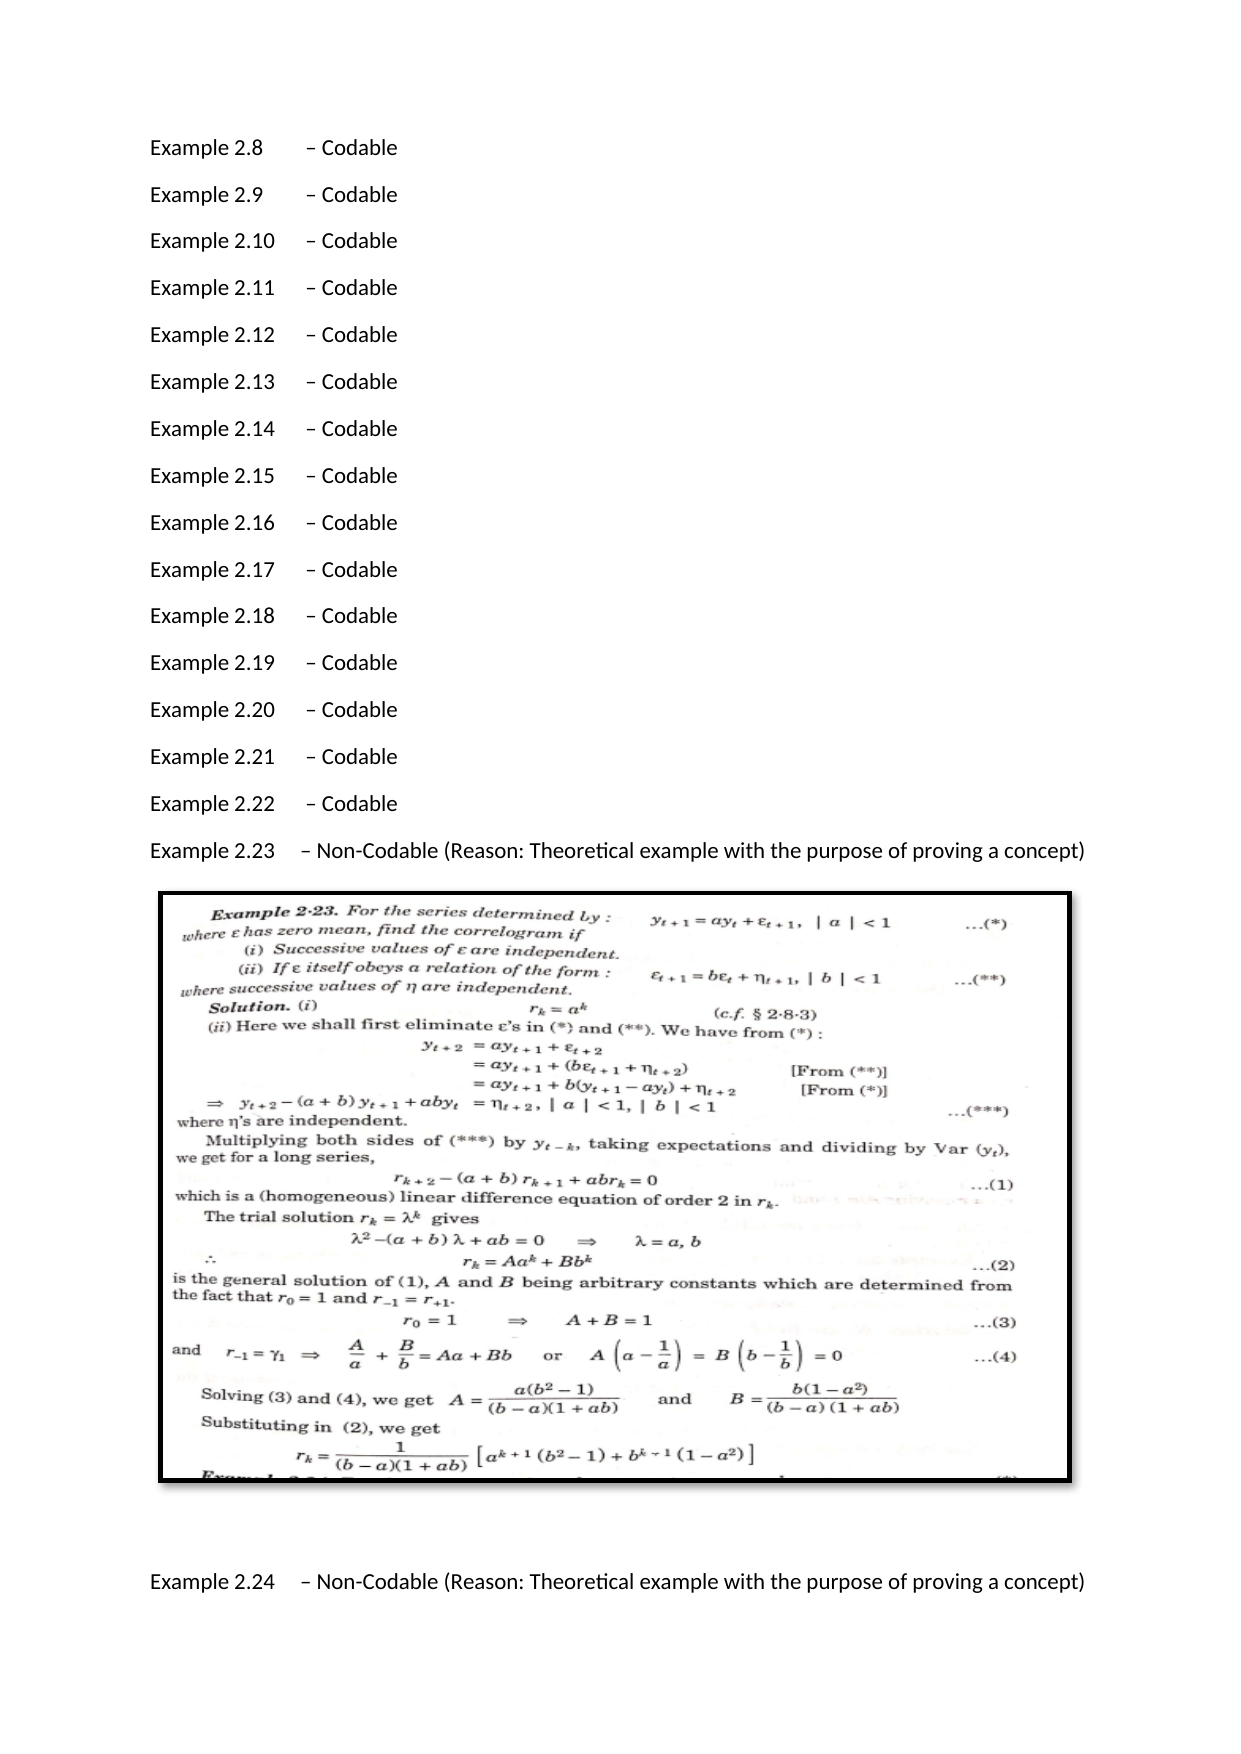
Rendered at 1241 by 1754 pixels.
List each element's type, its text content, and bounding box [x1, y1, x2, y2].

text Example 2.11 – Codable [150, 273, 1090, 302]
text Example 2.18 – Codable [150, 602, 1090, 630]
text Example 2.14 – Codable [150, 414, 1090, 442]
text Example 2.13 – Codable [150, 367, 1090, 395]
text Example 2.22 – Codable [150, 789, 1090, 817]
text Example 2.17 – Codable [150, 555, 1090, 583]
text Example 2.19 – Codable [150, 648, 1090, 677]
text Example 2.12 – Codable [150, 320, 1090, 348]
text Example 2.9 – Codable [150, 180, 1090, 208]
picture [163, 895, 1067, 1478]
text Example 2.23 – Non-Codable (Reason: Theoretical example with the purpose of proving a concept) [150, 836, 1090, 864]
text Example 2.8 – Codable [150, 133, 1090, 161]
text Example 2.21 – Codable [150, 742, 1090, 770]
text Example 2.15 – Codable [150, 461, 1090, 489]
text Example 2.16 – Codable [150, 508, 1090, 536]
text Example 2.24 – Non-Codable (Reason: Theoretical example with the purpose of proving a concept) [150, 1567, 1090, 1596]
text Example 2.10 – Codable [150, 227, 1090, 255]
text Example 2.20 – Codable [150, 695, 1090, 723]
